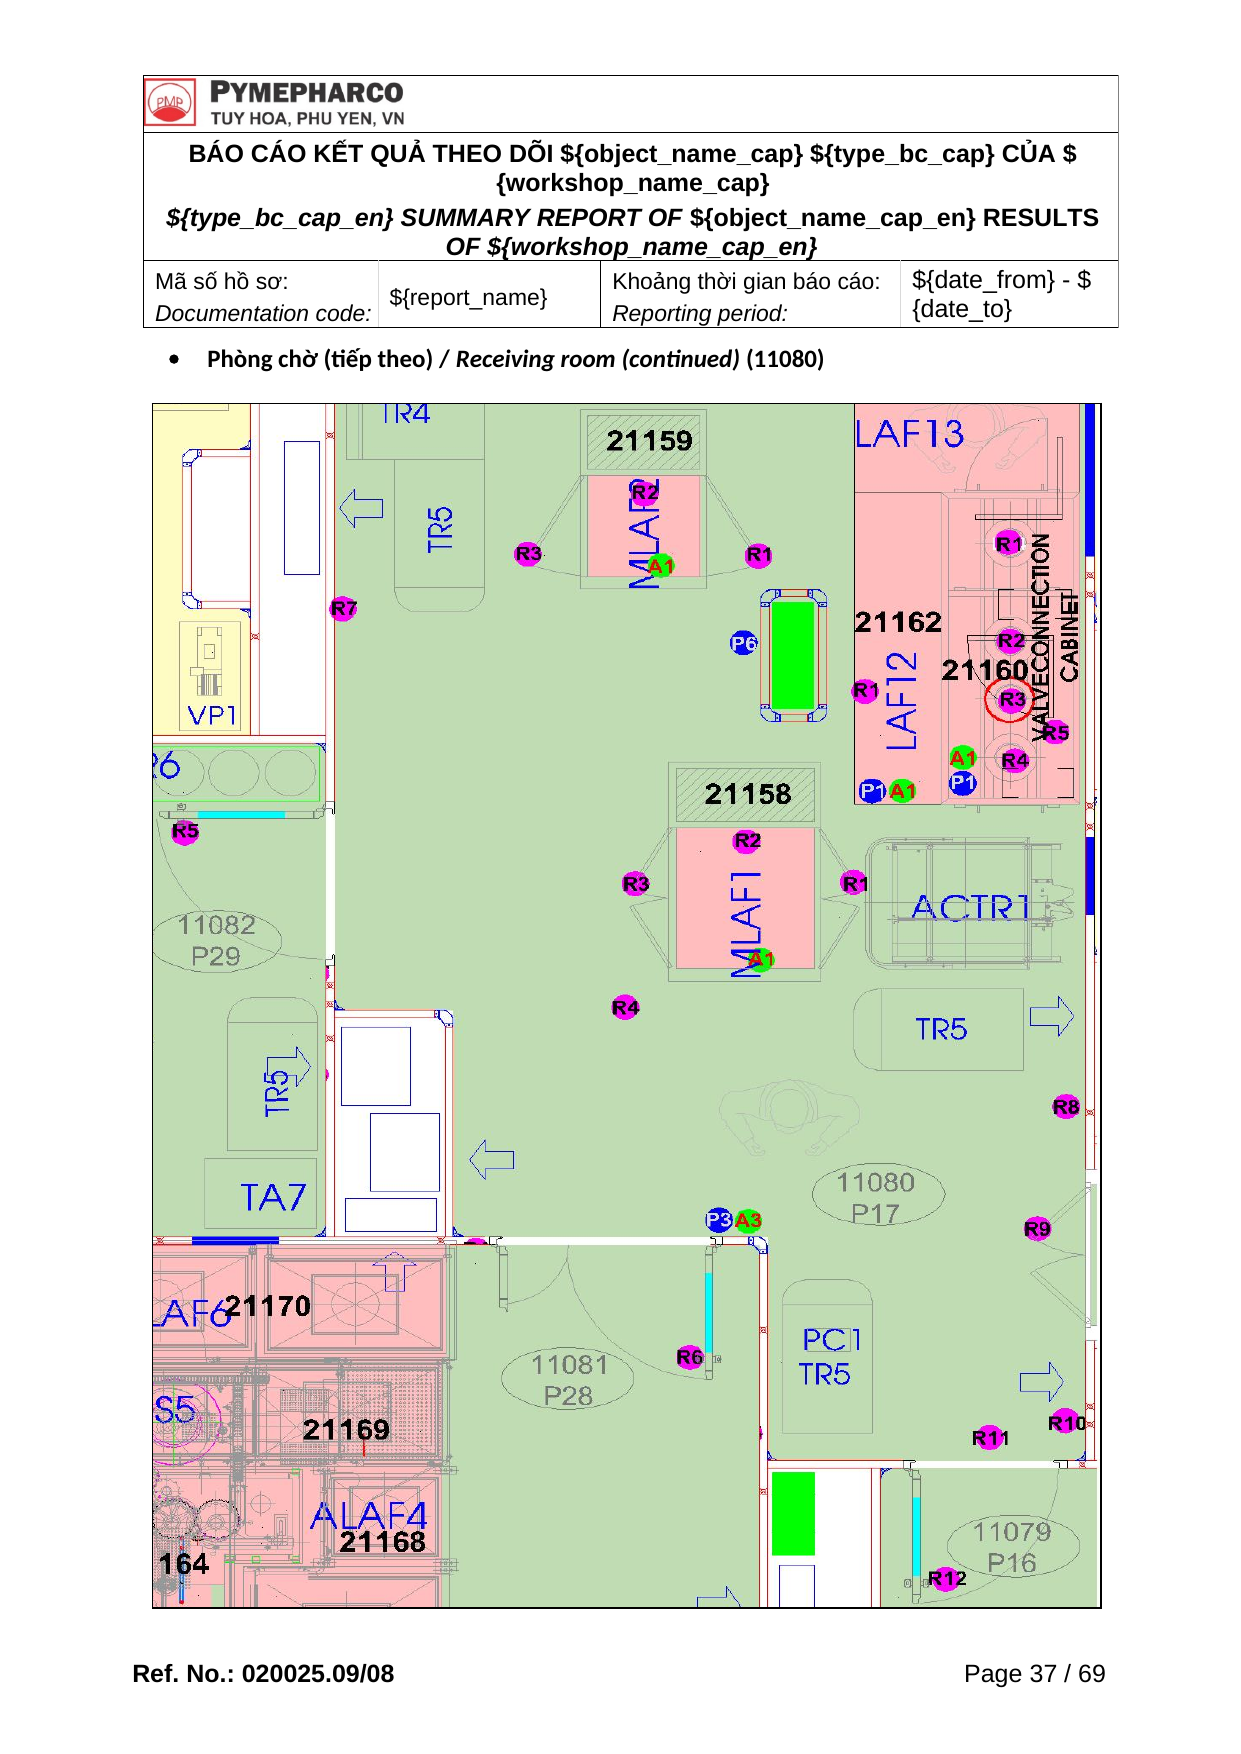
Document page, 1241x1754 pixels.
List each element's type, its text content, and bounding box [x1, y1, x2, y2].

picture [153, 404, 1100, 1607]
picture [144, 78, 404, 127]
list Phòng chờ (tiếp theo) / Receiving room (continued) (11080) [169, 343, 1125, 374]
